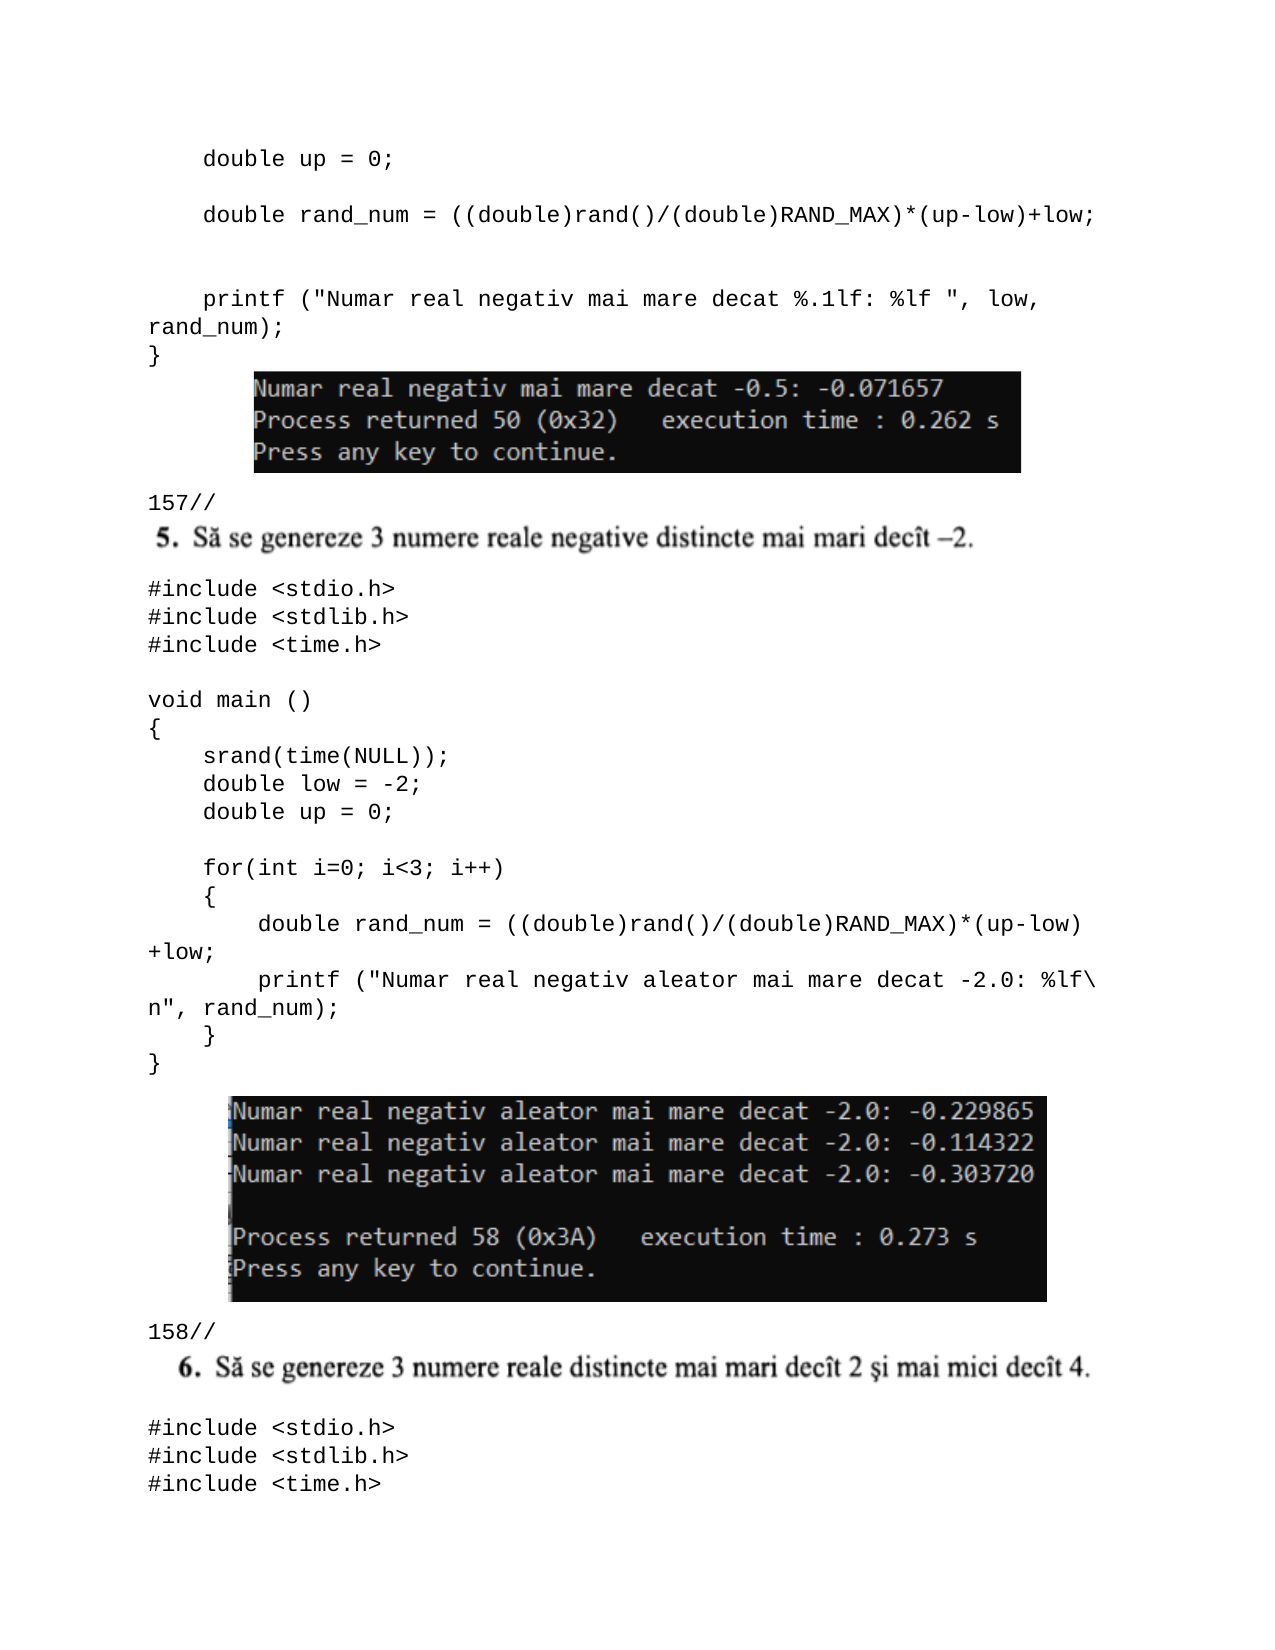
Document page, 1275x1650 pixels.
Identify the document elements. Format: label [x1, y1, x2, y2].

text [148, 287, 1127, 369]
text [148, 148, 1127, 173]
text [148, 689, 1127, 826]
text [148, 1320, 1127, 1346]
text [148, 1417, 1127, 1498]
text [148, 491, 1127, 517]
picture [171, 1347, 1104, 1398]
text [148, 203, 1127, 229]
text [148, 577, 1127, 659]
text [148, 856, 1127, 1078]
picture [228, 1096, 1047, 1302]
picture [147, 519, 984, 559]
picture [253, 371, 1022, 473]
